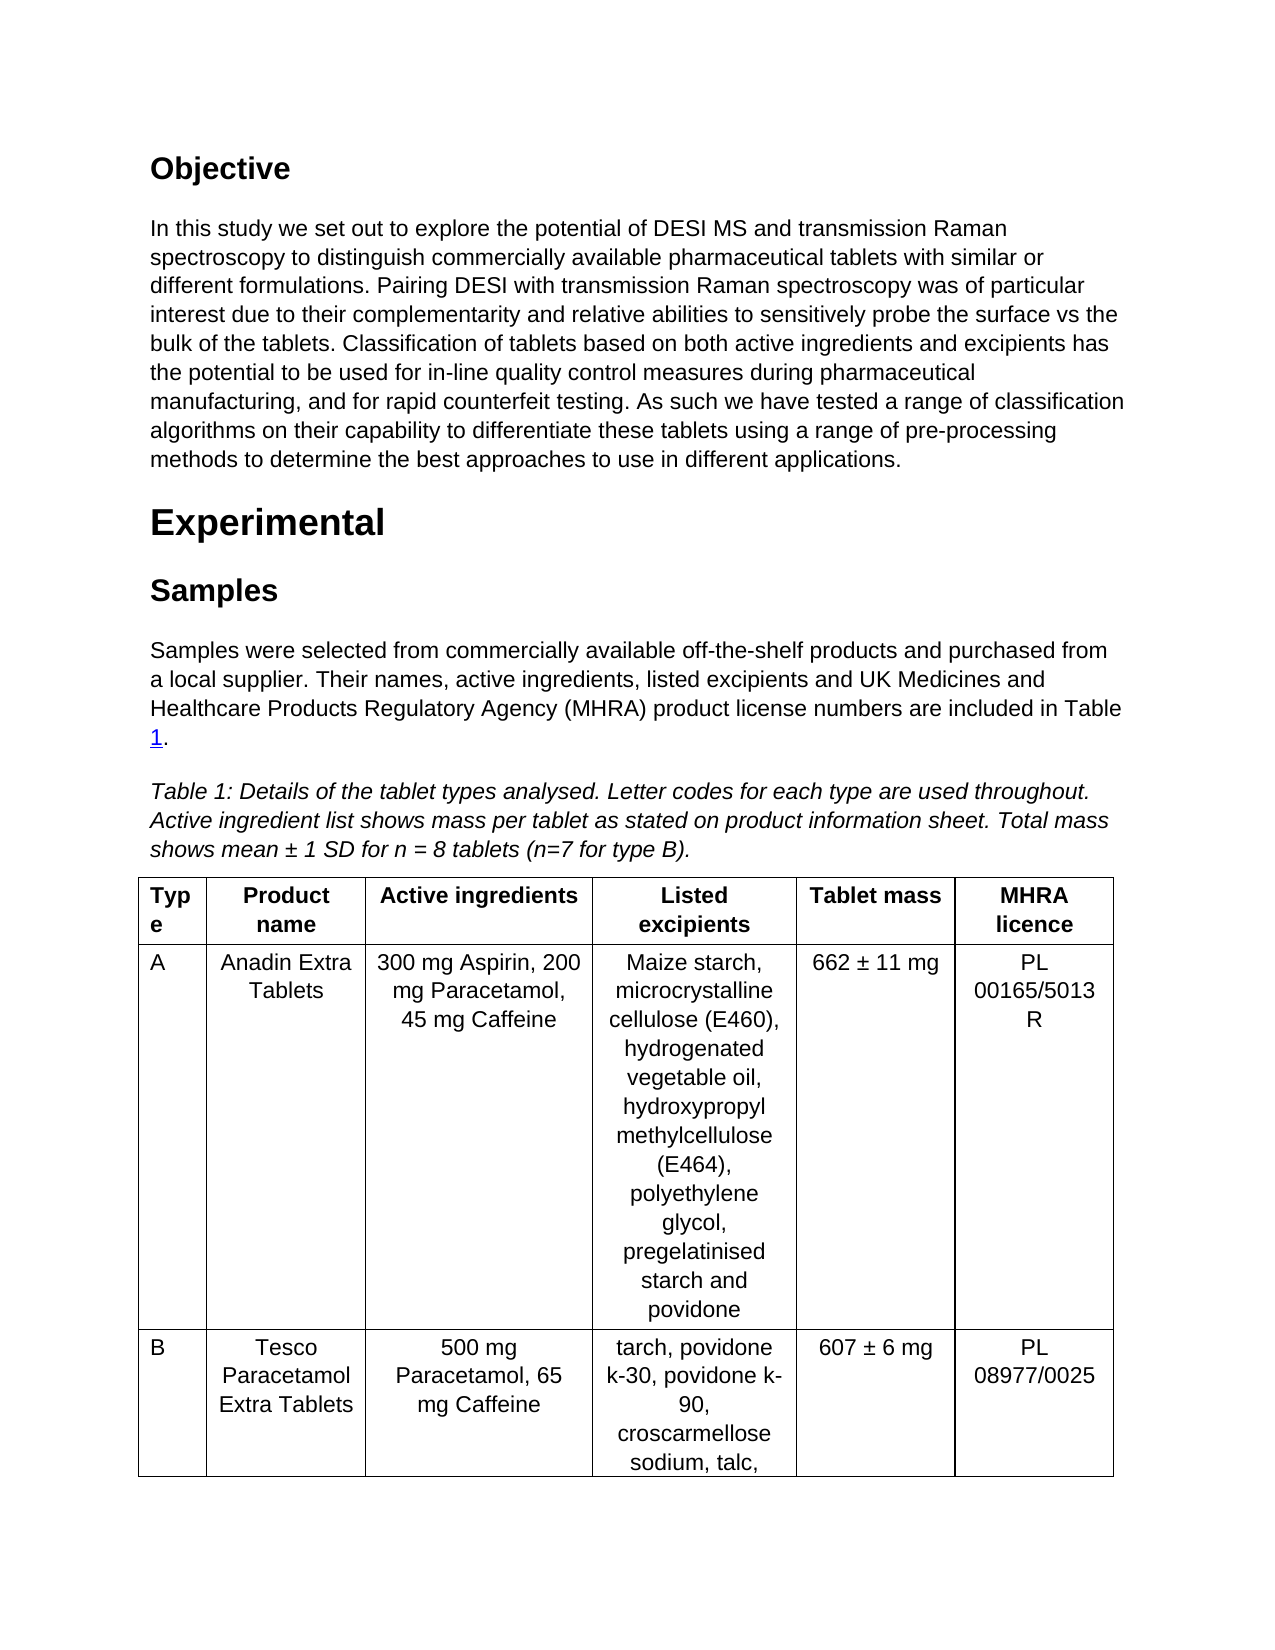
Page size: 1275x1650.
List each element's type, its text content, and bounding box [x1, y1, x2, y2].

table_cell Maize starch, microcrystalline cellulose (E460), hydrogenated vegetable oil, hydroxypropyl methylcellulose (E464), polyethylene glycol, pregelatinised starch and povidone [593, 945, 796, 1329]
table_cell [593, 1330, 796, 1476]
table_cell 300 mg Aspirin, 200 mg Paracetamol, 45 mg Caffeine [366, 945, 592, 1329]
table_cell PL 08977/0025 [956, 1330, 1113, 1476]
table_cell Tesco Paracetamol Extra Tablets [207, 1330, 365, 1476]
text Table 1: Details of the tablet types analysed. Letter codes for each type are used throughout. Active ingredient list shows mass per tablet as stated on product information sheet. Total mass shows mean ± 1 SD for n = 8 tablets (n=7 for type B). [150, 778, 1125, 862]
table_cell A [139, 945, 206, 1329]
subtitle Objective [150, 150, 1125, 186]
text In this study we set out to explore the potential of DESI MS and transmission Raman spectroscopy to distinguish commercially available pharmaceutical tablets with similar or different formulations. Pairing DESI with transmission Raman spectroscopy was of particular interest due to their complementarity and relative abilities to sensitively probe the surface vs the bulk of the tablets. Classification of tablets based on both active ingredients and excipients has the potential to be used for in-line quality control measures during pharmaceutical manufacturing, and for rapid counterfeit testing. As such we have tested a range of classification algorithms on their capability to differentiate these tablets using a range of pre-processing methods to determine the best approaches to use in different applications. [150, 214, 1125, 472]
table_cell Anadin Extra Tablets [207, 945, 365, 1329]
table_cell B [139, 1330, 206, 1476]
table_header Listed excipients [593, 878, 796, 944]
table_cell 607 ± 6 mg [797, 1330, 954, 1476]
table_header Active ingredients [366, 878, 592, 944]
subtitle Experimental [150, 500, 1125, 543]
table_header Tablet mass [797, 878, 954, 944]
table_cell 500 mg Paracetamol, 65 mg Caffeine [366, 1330, 592, 1476]
table_cell 662 ± 11 mg [797, 945, 954, 1329]
table_header Product name [207, 878, 365, 944]
text Samples were selected from commercially available off-the-shelf products and purchased from a local supplier. Their names, active ingredients, listed excipients and UK Medicines and Healthcare Products Regulatory Agency (MHRA) product license numbers are included in Table 1. [150, 637, 1125, 750]
subtitle Samples [150, 572, 1125, 608]
table_header MHRA licence [956, 878, 1113, 944]
table_cell PL 00165/5013R [956, 945, 1113, 1329]
table_header Type [139, 878, 206, 944]
